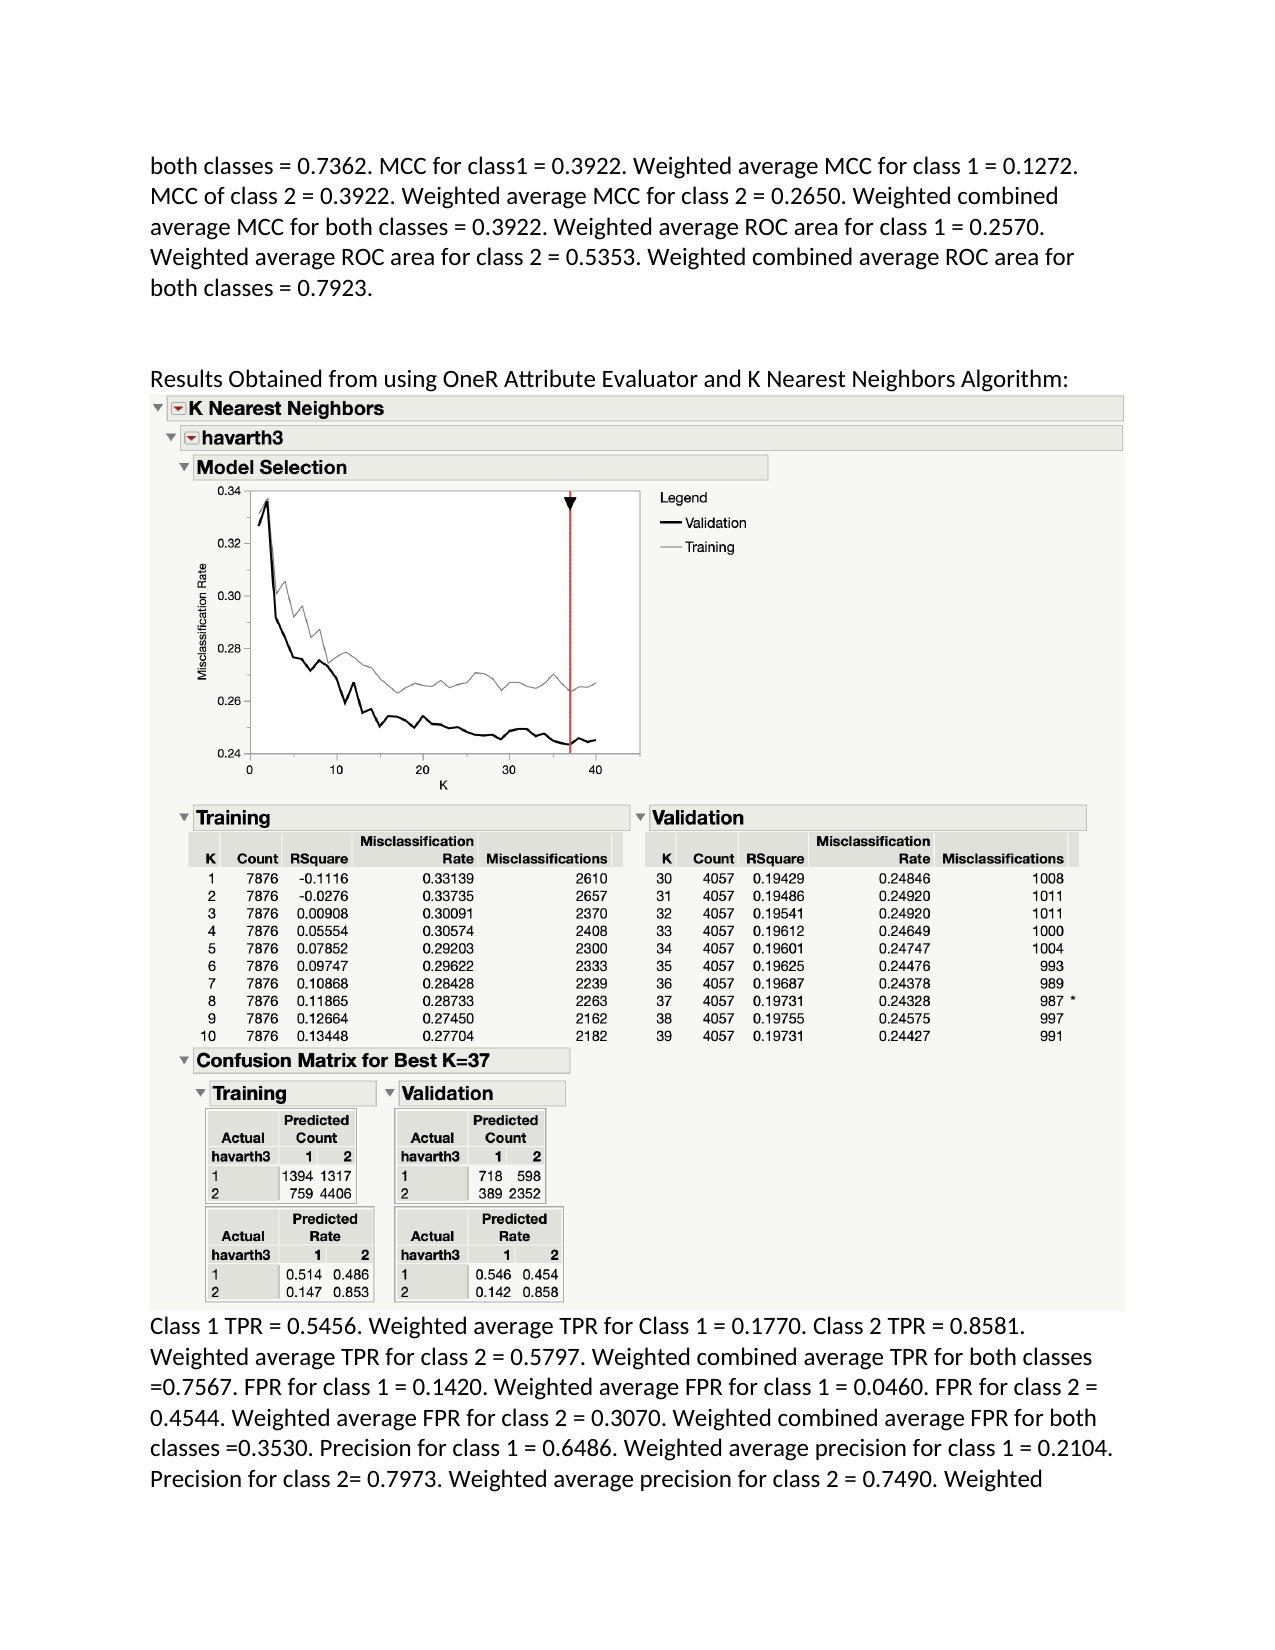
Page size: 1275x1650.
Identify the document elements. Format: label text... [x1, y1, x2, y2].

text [150, 1311, 1125, 1493]
text Results Obtained from using OneR Attribute Evaluator and K Nearest Neighbors Algorithm: [150, 364, 1125, 394]
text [150, 150, 1125, 303]
picture [150, 394, 1125, 1311]
